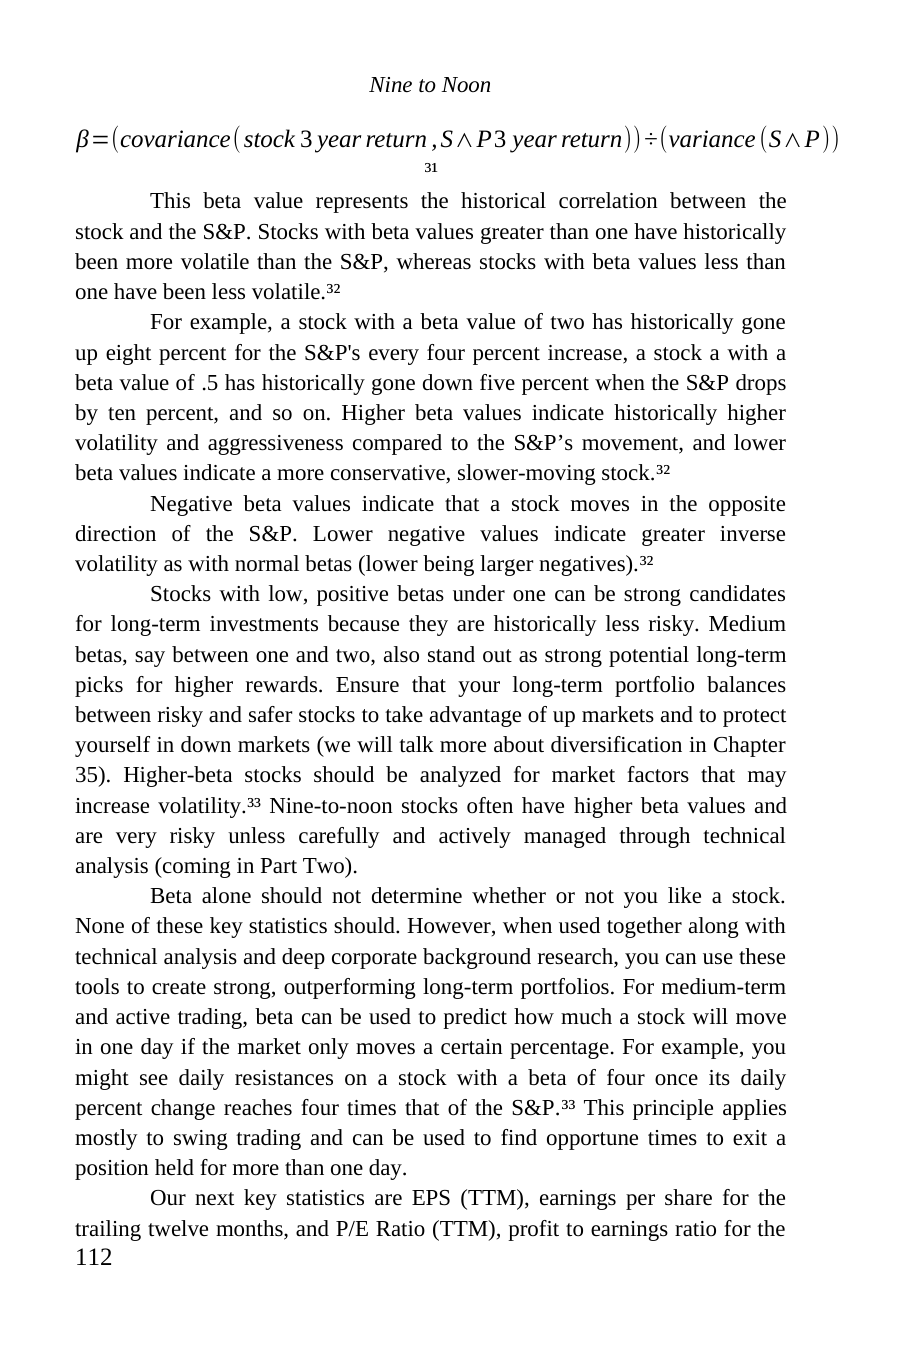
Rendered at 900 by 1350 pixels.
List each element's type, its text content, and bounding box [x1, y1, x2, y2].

text Beta alone should not determine whether or not you like a stock. None of these key statistics should. However, when used together along with technical analysis and deep corporate background research, you can use these tools to create strong, outperforming long-term portfolios. For medium-term and active trading, beta can be used to predict how much a stock will move in one day if the market only moves a certain percentage. For example, you might see daily resistances on a stock with a beta of four once its daily percent change reaches four times that of the S&P.³³ This principle applies mostly to swing trading and can be used to find opportune times to exit a position held for more than one day. [75, 882, 787, 1181]
text Stocks with low, positive betas under one can be strong candidates for long-term investments because they are historically less risky. Medium betas, say between one and two, also stand out as strong potential long-term picks for higher rewards. Ensure that your long-term portfolio balances between risky and safer stocks to take advantage of up markets and to protect yourself in down markets (we will talk more about diversification in Chapter 35). Higher-beta stocks should be analyzed for market factors that may increase volatility.³³ Nine-to-noon stocks often have higher beta values and are very risky unless carefully and actively managed through technical analysis (coming in Part Two). [75, 580, 787, 878]
text ³¹ [75, 123, 787, 184]
text For example, a stock with a beta value of two has historically gone up eight percent for the S&P's every four percent increase, a stock a with a beta value of .5 has historically gone down five percent when the S&P drops by ten percent, and so on. Higher beta values indicate historically higher volatility and aggressiveness compared to the S&P’s movement, and lower beta values indicate a more conservative, slower-moving stock.³² [75, 308, 787, 486]
text Negative beta values indicate that a stock moves in the opposite direction of the S&P. Lower negative values indicate greater inverse volatility as with normal betas (lower being larger negatives).³² [75, 489, 787, 576]
text This beta value represents the historical correlation between the stock and the S&P. Stocks with beta values greater than one have historically been more volatile than the S&P, whereas stocks with beta values less than one have been less volatile.³² [75, 187, 787, 304]
